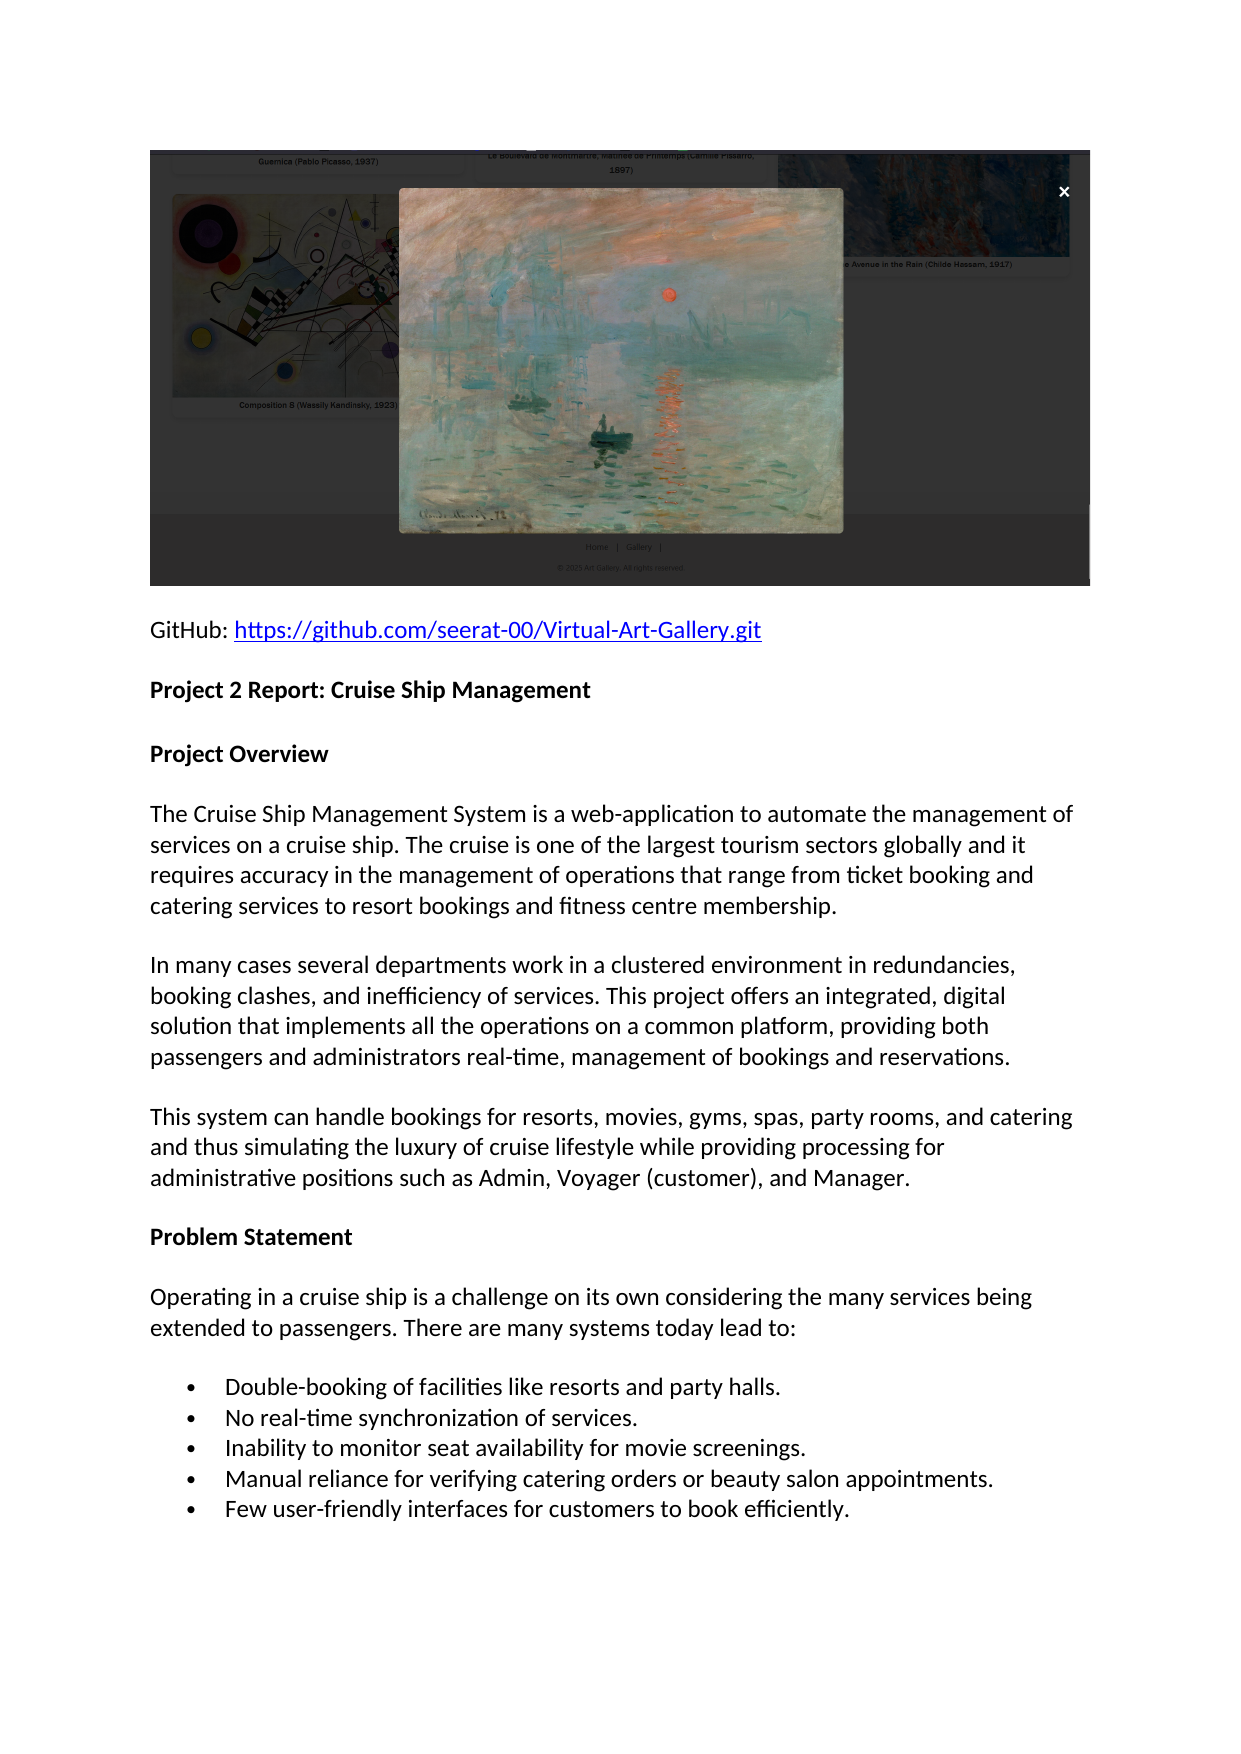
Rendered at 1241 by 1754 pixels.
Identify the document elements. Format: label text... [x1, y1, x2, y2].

text The Cruise Ship Management System is a web-application to automate the management of services on a cruise ship. The cruise is one of the largest tourism sectors globally and it requires accuracy in the management of operations that range from ticket booking and catering services to resort bookings and fitness centre membership. [150, 798, 1090, 920]
list Few user-friendly interfaces for customers to book efficiently. [187, 1493, 1090, 1524]
text Problem Statement [150, 1221, 1090, 1252]
list Inability to monitor seat availability for movie screenings. [187, 1432, 1090, 1463]
text Project Overview [150, 738, 1090, 769]
text GitHub: https://github.com/seerat-00/Virtual-Art-Gallery.git [150, 615, 1090, 645]
list Manual reliance for verifying catering orders or beauty salon appointments. [187, 1463, 1090, 1493]
list Double-booking of facilities like resorts and party halls. [187, 1371, 1090, 1402]
list No real-time synchronization of services. [187, 1402, 1090, 1432]
text In many cases several departments work in a clustered environment in redundancies, booking clashes, and inefficiency of services. This project offers an integrated, digital solution that implements all the operations on a common platform, providing both passengers and administrators real-time, management of bookings and reservations. [150, 949, 1090, 1072]
text Project 2 Report: Cruise Ship Management [150, 674, 1090, 705]
text Operating in a cruise ship is a challenge on its own considering the many services being extended to passengers. There are many systems today lead to: [150, 1281, 1090, 1342]
picture [150, 150, 1091, 586]
text This system can handle bookings for resorts, movies, gyms, spas, party rooms, and catering and thus simulating the luxury of cruise lifestyle while providing processing for administrative positions such as Admin, Voyager (customer), and Manager. [150, 1101, 1090, 1192]
